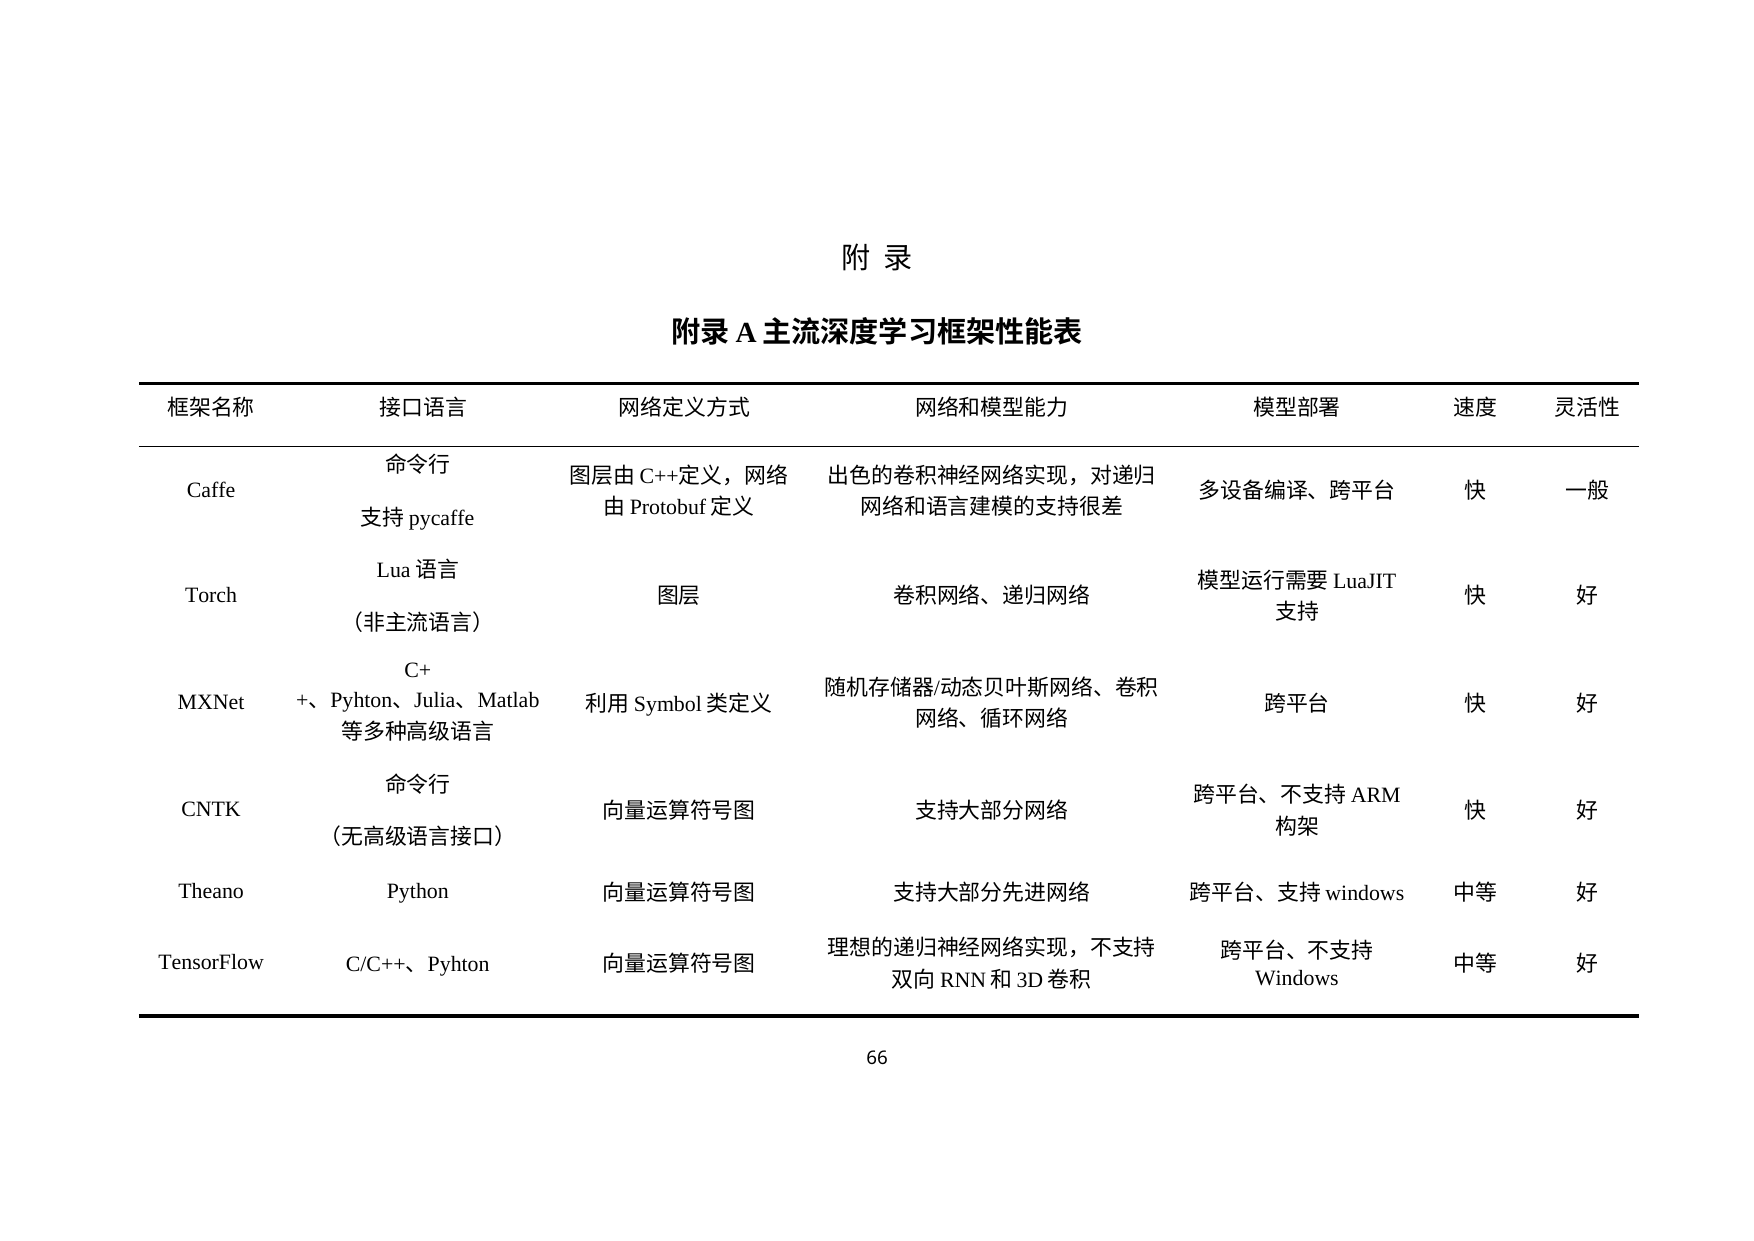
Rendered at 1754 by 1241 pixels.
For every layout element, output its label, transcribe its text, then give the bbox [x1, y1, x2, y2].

text 附 录 [150, 235, 1604, 277]
table_cell MXNet [139, 657, 283, 767]
table_header 灵活性 [1535, 385, 1639, 446]
table_cell 支持大部分网络 [805, 767, 1178, 872]
table_cell Theano [139, 872, 283, 930]
table_cell 快 [1416, 767, 1535, 872]
table_cell 向量运算符号图 [552, 872, 805, 930]
table_cell Torch [139, 552, 283, 657]
table_header 框架名称 [139, 385, 283, 446]
table_cell 好 [1535, 767, 1639, 872]
table_cell 一般 [1535, 447, 1639, 552]
table_cell 好 [1535, 930, 1639, 1014]
table_header 网络和模型能力 [805, 385, 1178, 446]
table_cell 好 [1535, 657, 1639, 767]
table_cell 多设备编译、跨平台 [1178, 447, 1416, 552]
table_cell 快 [1416, 657, 1535, 767]
table_cell 命令行 支持pycaffe [283, 447, 552, 552]
table_header 网络定义方式 [563, 385, 805, 446]
table_cell 图层由C++定义，网络由Protobuf定义 [552, 447, 805, 552]
table_cell Caffe [139, 447, 283, 552]
table_cell 命令行 （无高级语言接口） [283, 767, 552, 872]
table_cell 跨平台、不支持Windows [1178, 930, 1416, 1014]
table_cell C++、Pyhton、Julia、Matlab等多种高级语言 [283, 657, 552, 767]
table_cell 跨平台 [1178, 657, 1416, 767]
table_cell TensorFlow [139, 930, 283, 1014]
table_header 模型部署 [1178, 385, 1416, 446]
table_cell 向量运算符号图 [552, 767, 805, 872]
table_cell 好 [1535, 552, 1639, 657]
table_cell 跨平台、支持windows [1178, 872, 1416, 930]
table_cell 利用Symbol类定义 [552, 657, 805, 767]
table_cell 好 [1535, 872, 1639, 930]
table_header 接口语言 [283, 385, 563, 446]
table_cell 快 [1416, 552, 1535, 657]
table_cell 卷积网络、递归网络 [805, 552, 1178, 657]
table_cell 出色的卷积神经网络实现，对递归网络和语言建模的支持很差 [805, 447, 1178, 552]
text 附录A 主流深度学习框架性能表 [150, 309, 1604, 351]
table_cell 中等 [1416, 930, 1535, 1014]
table_cell 随机存储器/动态贝叶斯网络、卷积网络、循环网络 [805, 657, 1178, 767]
table_cell 向量运算符号图 [552, 930, 805, 1014]
table_cell C/C++、Pyhton [283, 930, 552, 1014]
table_cell Python [283, 872, 552, 930]
table_header 速度 [1416, 385, 1535, 446]
table_cell 图层 [552, 552, 805, 657]
table_cell 理想的递归神经网络实现，不支持双向RNN和3D卷积 [805, 930, 1178, 1014]
table_cell 中等 [1416, 872, 1535, 930]
table_cell 模型运行需要LuaJIT支持 [1178, 552, 1416, 657]
table_cell 跨平台、不支持ARM构架 [1178, 767, 1416, 872]
table_cell CNTK [139, 767, 283, 872]
table_cell 快 [1416, 447, 1535, 552]
table_cell 支持大部分先进网络 [805, 872, 1178, 930]
table_cell Lua语言 （非主流语言） [283, 552, 552, 657]
